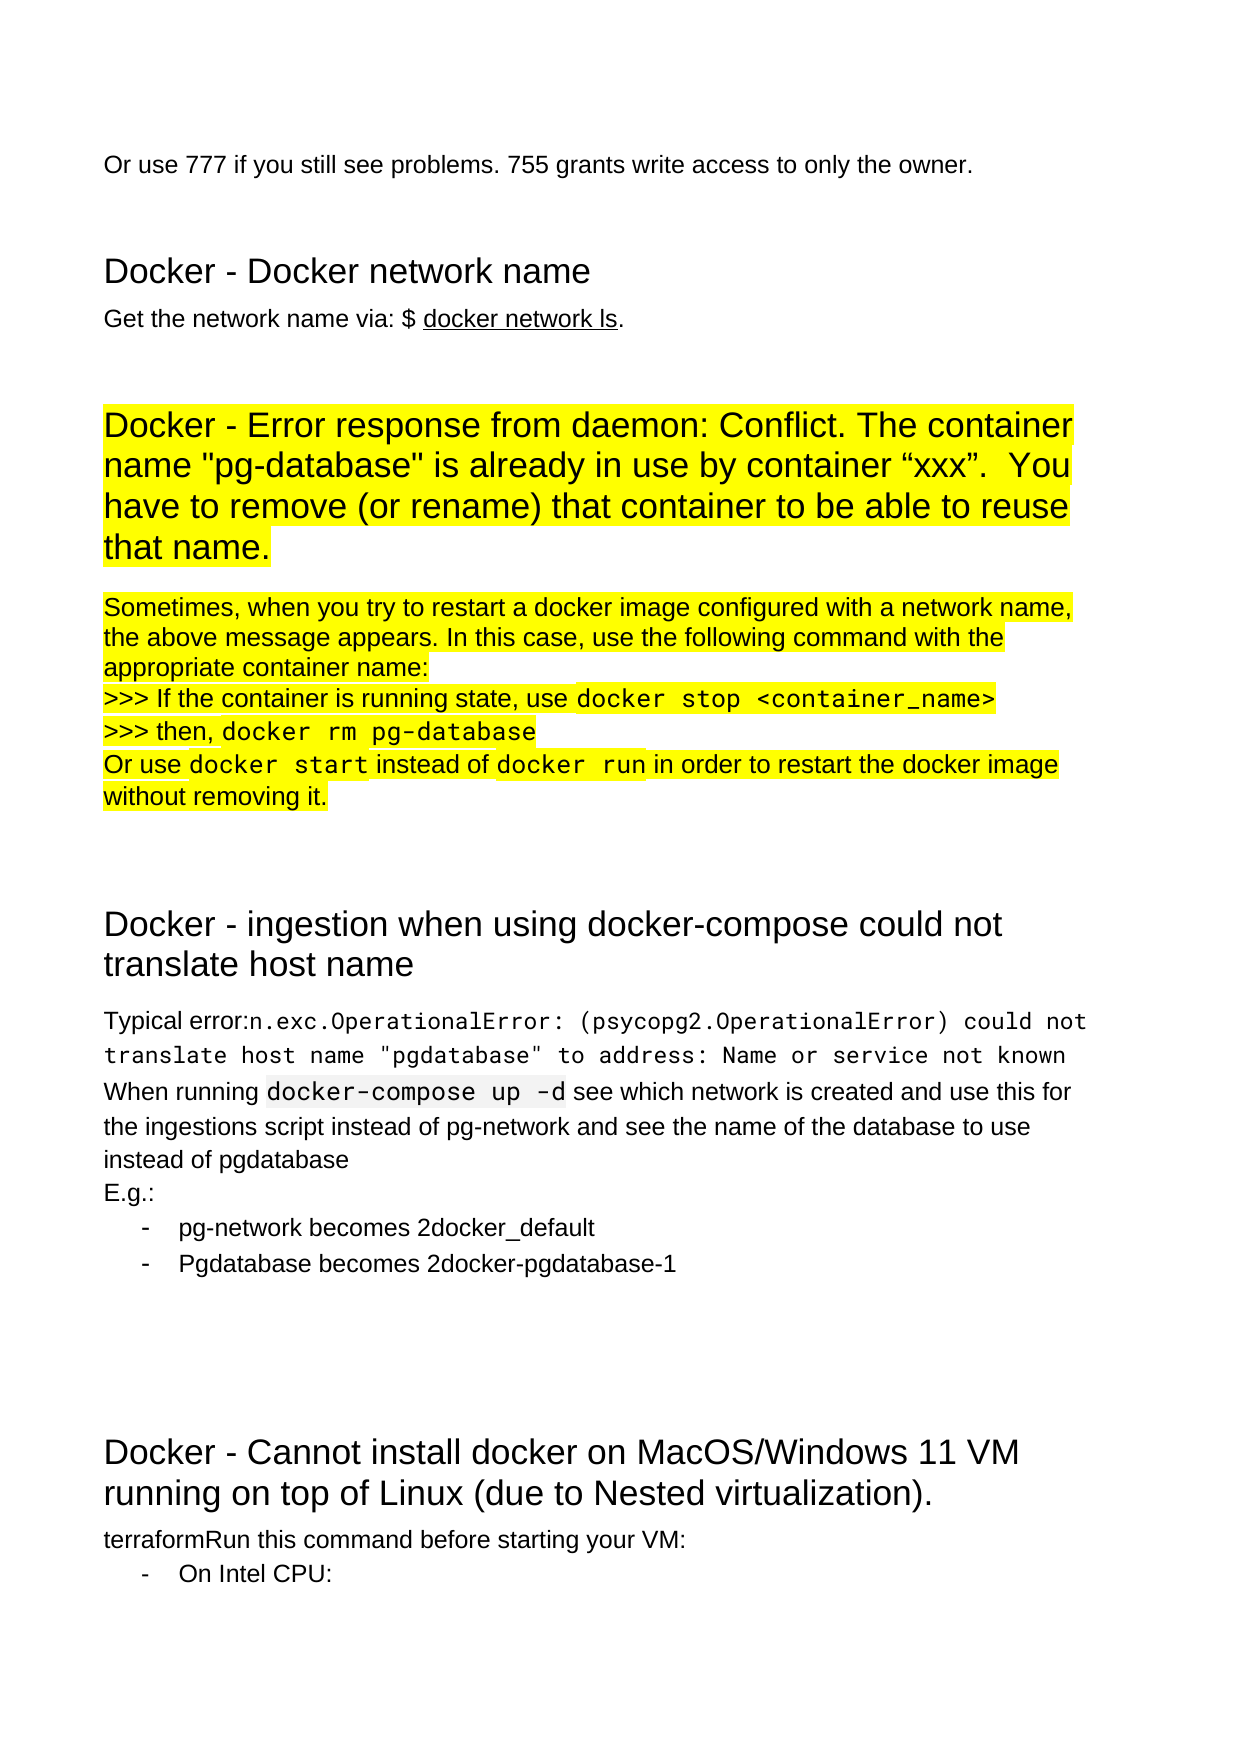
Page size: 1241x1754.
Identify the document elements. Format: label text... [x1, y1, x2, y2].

text E.g.: [103, 1178, 1097, 1207]
list Pgdatabase becomes 2docker-pgdatabase-1 [141, 1247, 1097, 1278]
text When running docker-compose up -d see which network is created and use this for the ingestions script instead of pg-network and see the name of the database to use instead of pgdatabase [103, 1074, 1097, 1174]
text Typical error:n.exc.OperationalError: (psycopg2.OperationalError) could not translate host name "pgdatabase" to address: Name or service not known [103, 1005, 1097, 1070]
text Sometimes, when you try to restart a docker image configured with a network name, the above message appears. In this case, use the following command with the appropriate container name: >>> If the container is running state, use docker stop <container_name> >>> then, docker rm pg-database Or use docker start instead of docker run in order to restart the docker image without removing it. [103, 592, 1097, 811]
text Get the network name via: $ docker network ls. [103, 303, 1097, 332]
text Or use 777 if you still see problems. 755 grants write access to only the owner. [103, 150, 1097, 209]
subtitle Docker - ingestion when using docker-compose could not translate host name [103, 903, 1097, 984]
list pg-network becomes 2docker_default [141, 1211, 1097, 1242]
subtitle Docker - Error response from daemon: Conflict. The container name "pg-database" is already in use by container “xxx”. You have to remove (or rename) that container to be able to reuse that name. [271, 404, 1097, 567]
list On Intel CPU: [141, 1558, 1097, 1587]
subtitle Docker - Docker network name [103, 250, 1097, 291]
subtitle Docker - Cannot install docker on MacOS/Windows 11 VM running on top of Linux (due to Nested virtualization). [103, 1432, 1097, 1513]
text terraformRun this command before starting your VM: [103, 1526, 1097, 1554]
